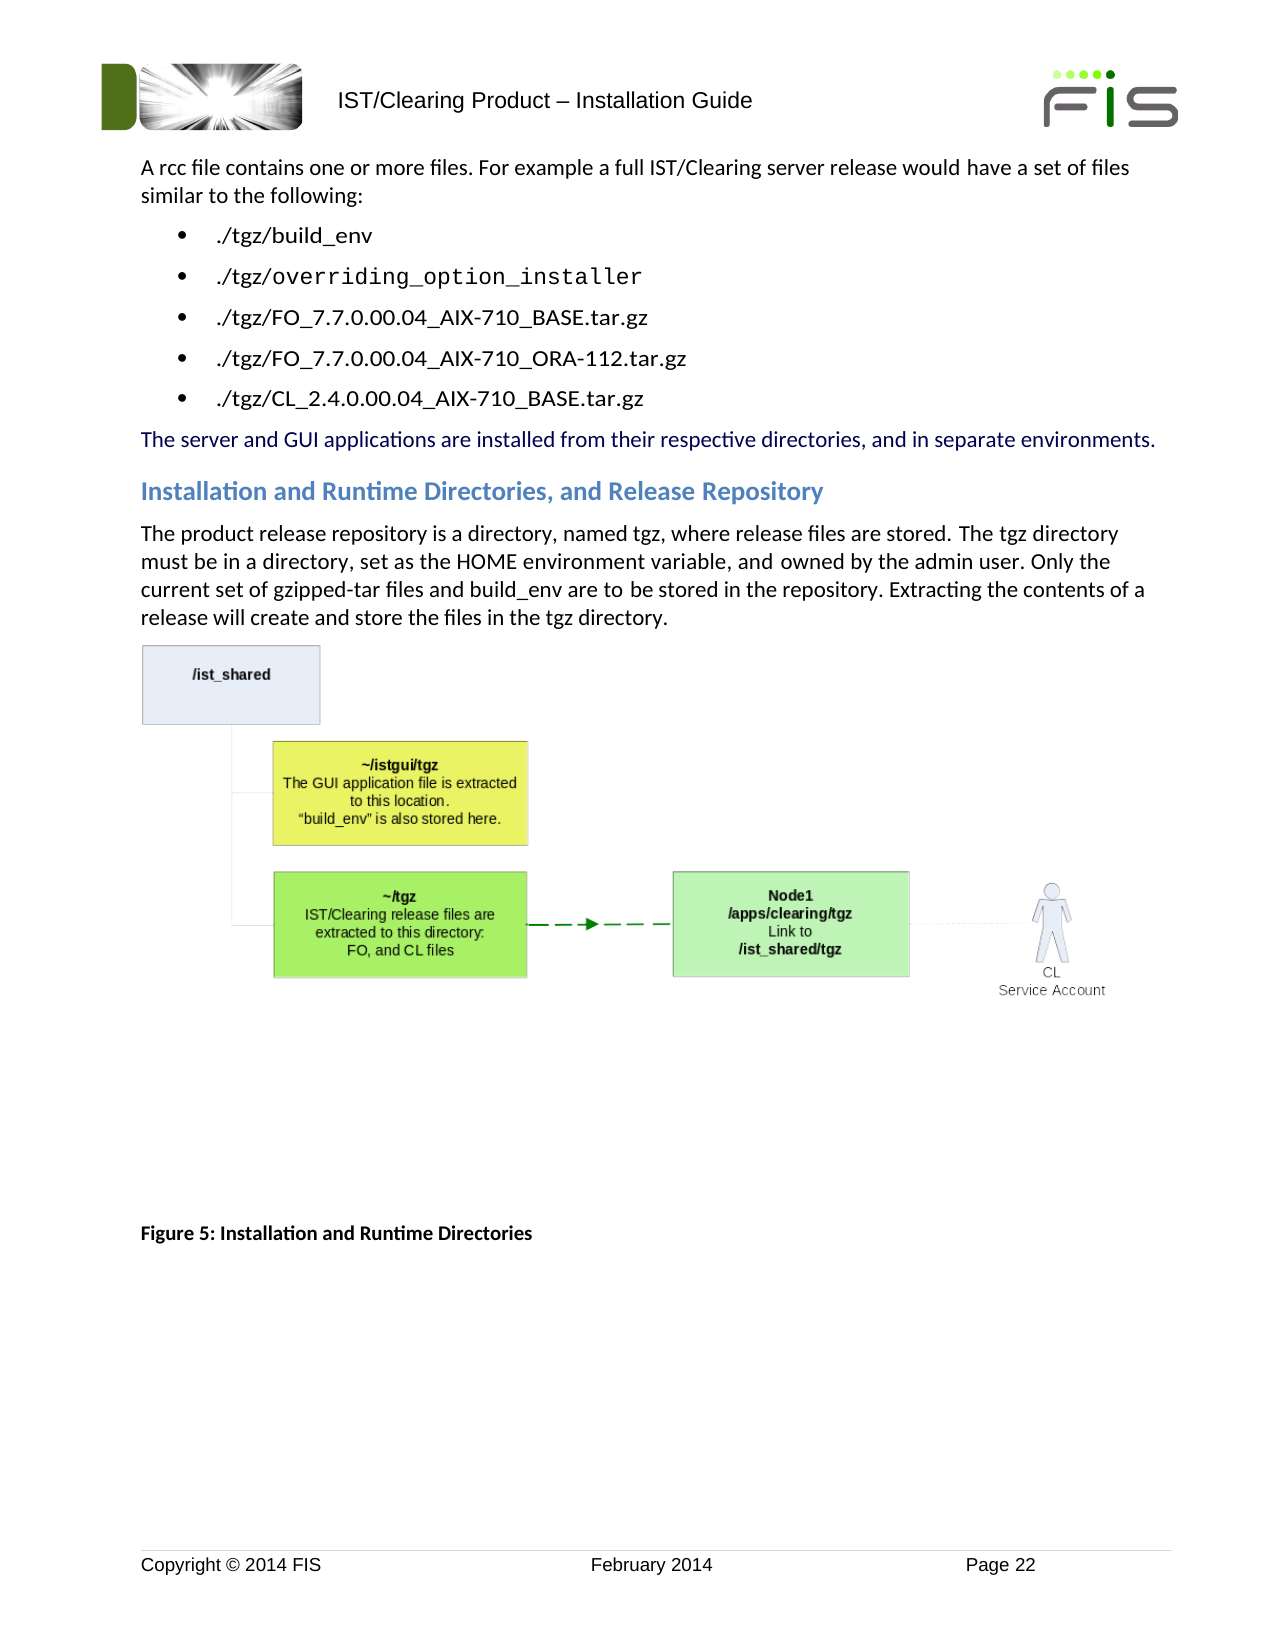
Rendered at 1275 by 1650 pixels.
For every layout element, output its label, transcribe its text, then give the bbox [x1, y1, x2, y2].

text A rcc file contains one or more files. For example a full IST/Clearing server release would have a set of files similar to the following: [141, 153, 1172, 209]
list ./tgz/CL_2.4.0.00.04_AIX-710_BASE.tar.gz [178, 384, 1172, 412]
picture [1043, 70, 1179, 127]
list ./tgz/FO_7.7.0.00.04_AIX-710_BASE.tar.gz [178, 303, 1172, 331]
text Figure 5: Installation and Runtime Directories [141, 1221, 1172, 1246]
subtitle Installation and Runtime Directories, and Release Repository [141, 474, 1172, 507]
text The server and GUI applications are installed from their respective directories, and in separate environments. [141, 425, 1172, 453]
picture [101, 51, 313, 146]
list ./tgz/build_env [178, 221, 1172, 249]
list ./tgz/overriding_option_installer [178, 262, 1172, 291]
text The product release repository is a directory, named tgz, where release files are stored. The tgz directory must be in a directory, set as the HOME environment variable, and owned by the admin user. Only the current set of gzipped-tar files and build_env are to be stored in the repository. Extracting the contents of a release will create and store the files in the tgz directory. [141, 519, 1172, 631]
list ./tgz/FO_7.7.0.00.04_AIX-710_ORA-112.tar.gz [178, 344, 1172, 372]
